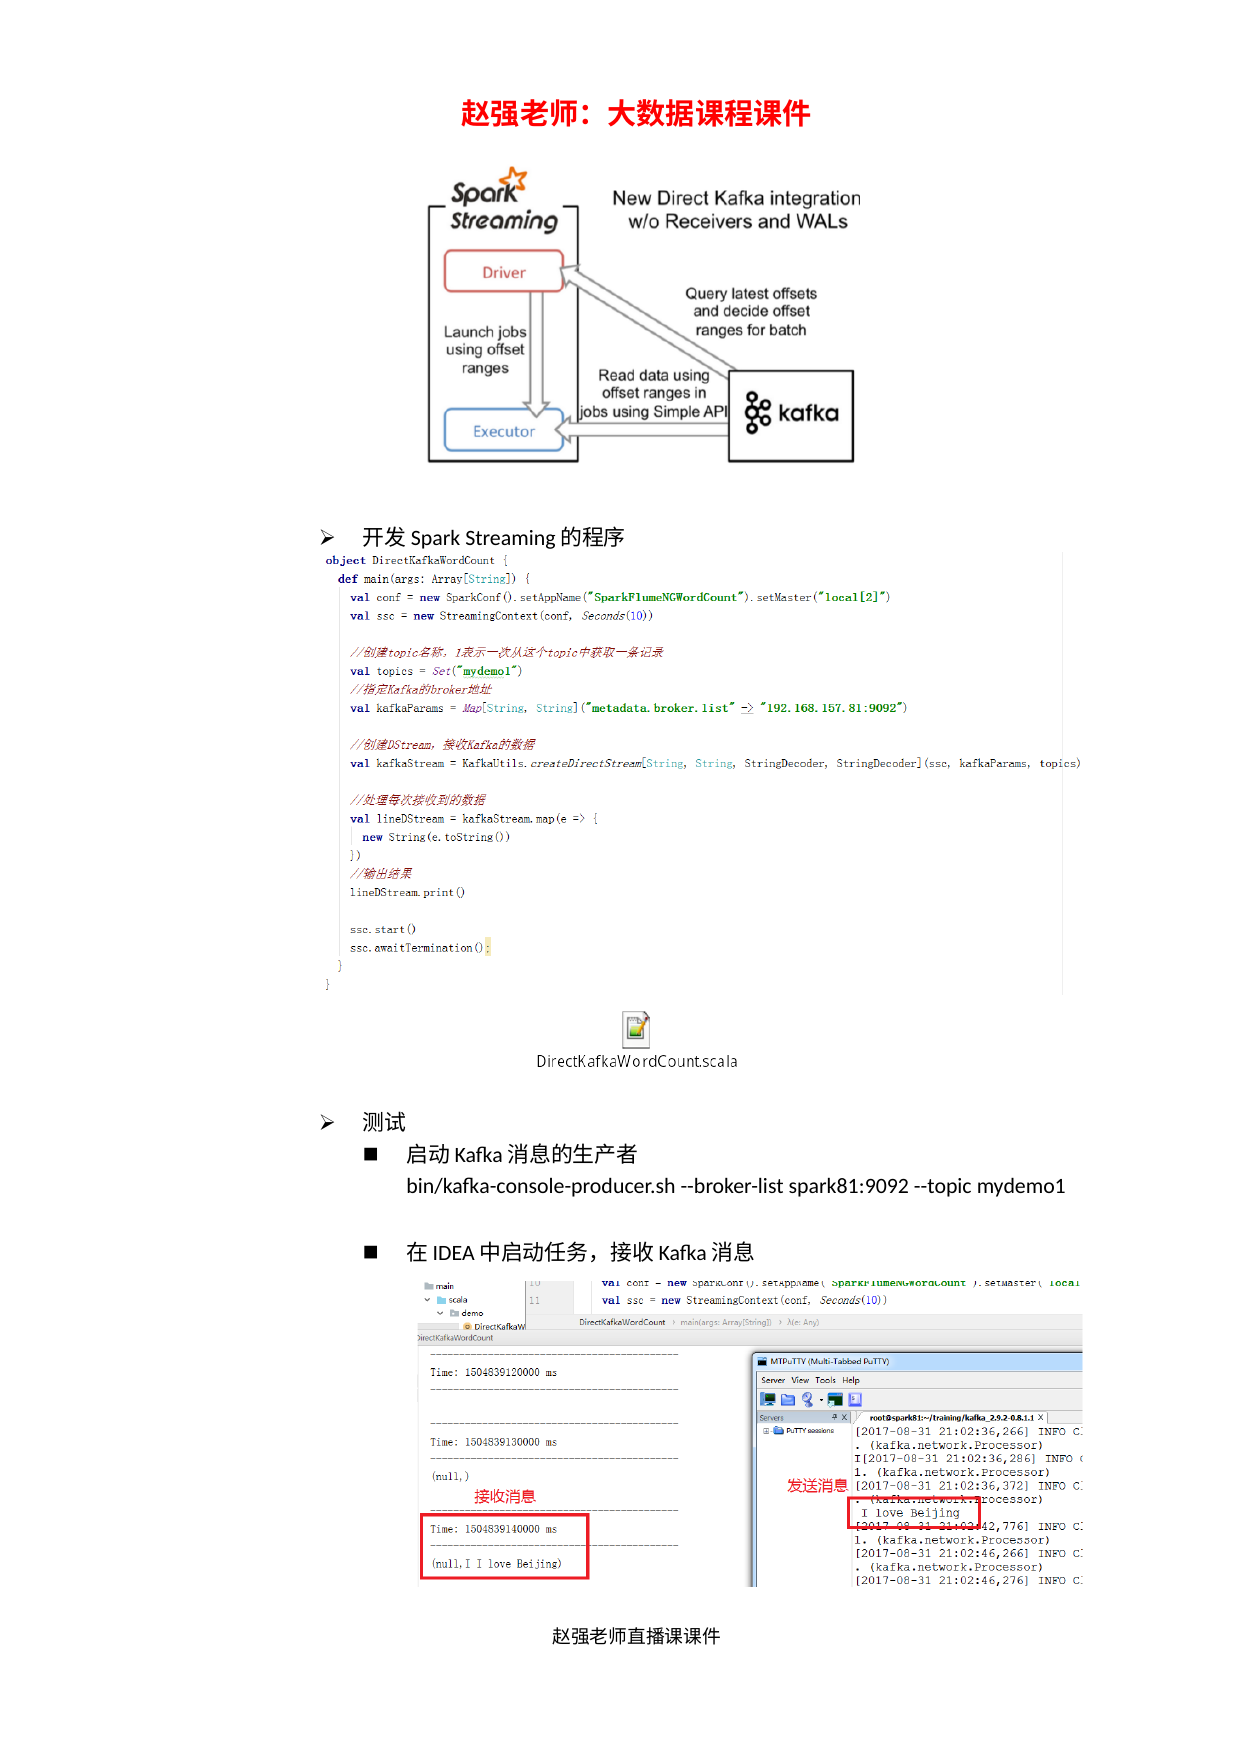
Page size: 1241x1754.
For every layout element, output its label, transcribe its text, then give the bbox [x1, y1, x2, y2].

list 开发Spark Streaming的程序 [319, 519, 1085, 552]
picture [413, 162, 860, 476]
list 启动Kafka消息的生产者 [362, 1137, 1085, 1169]
picture [417, 1267, 1086, 1587]
list 测试 [319, 1104, 1085, 1137]
picture [325, 552, 1086, 995]
list bin/kafka-console-producer.sh --broker-list spark81:9092 --topic mydemo1 [362, 1169, 1085, 1202]
list 在IDEA中启动任务，接收Kafka消息 [362, 1234, 1085, 1267]
